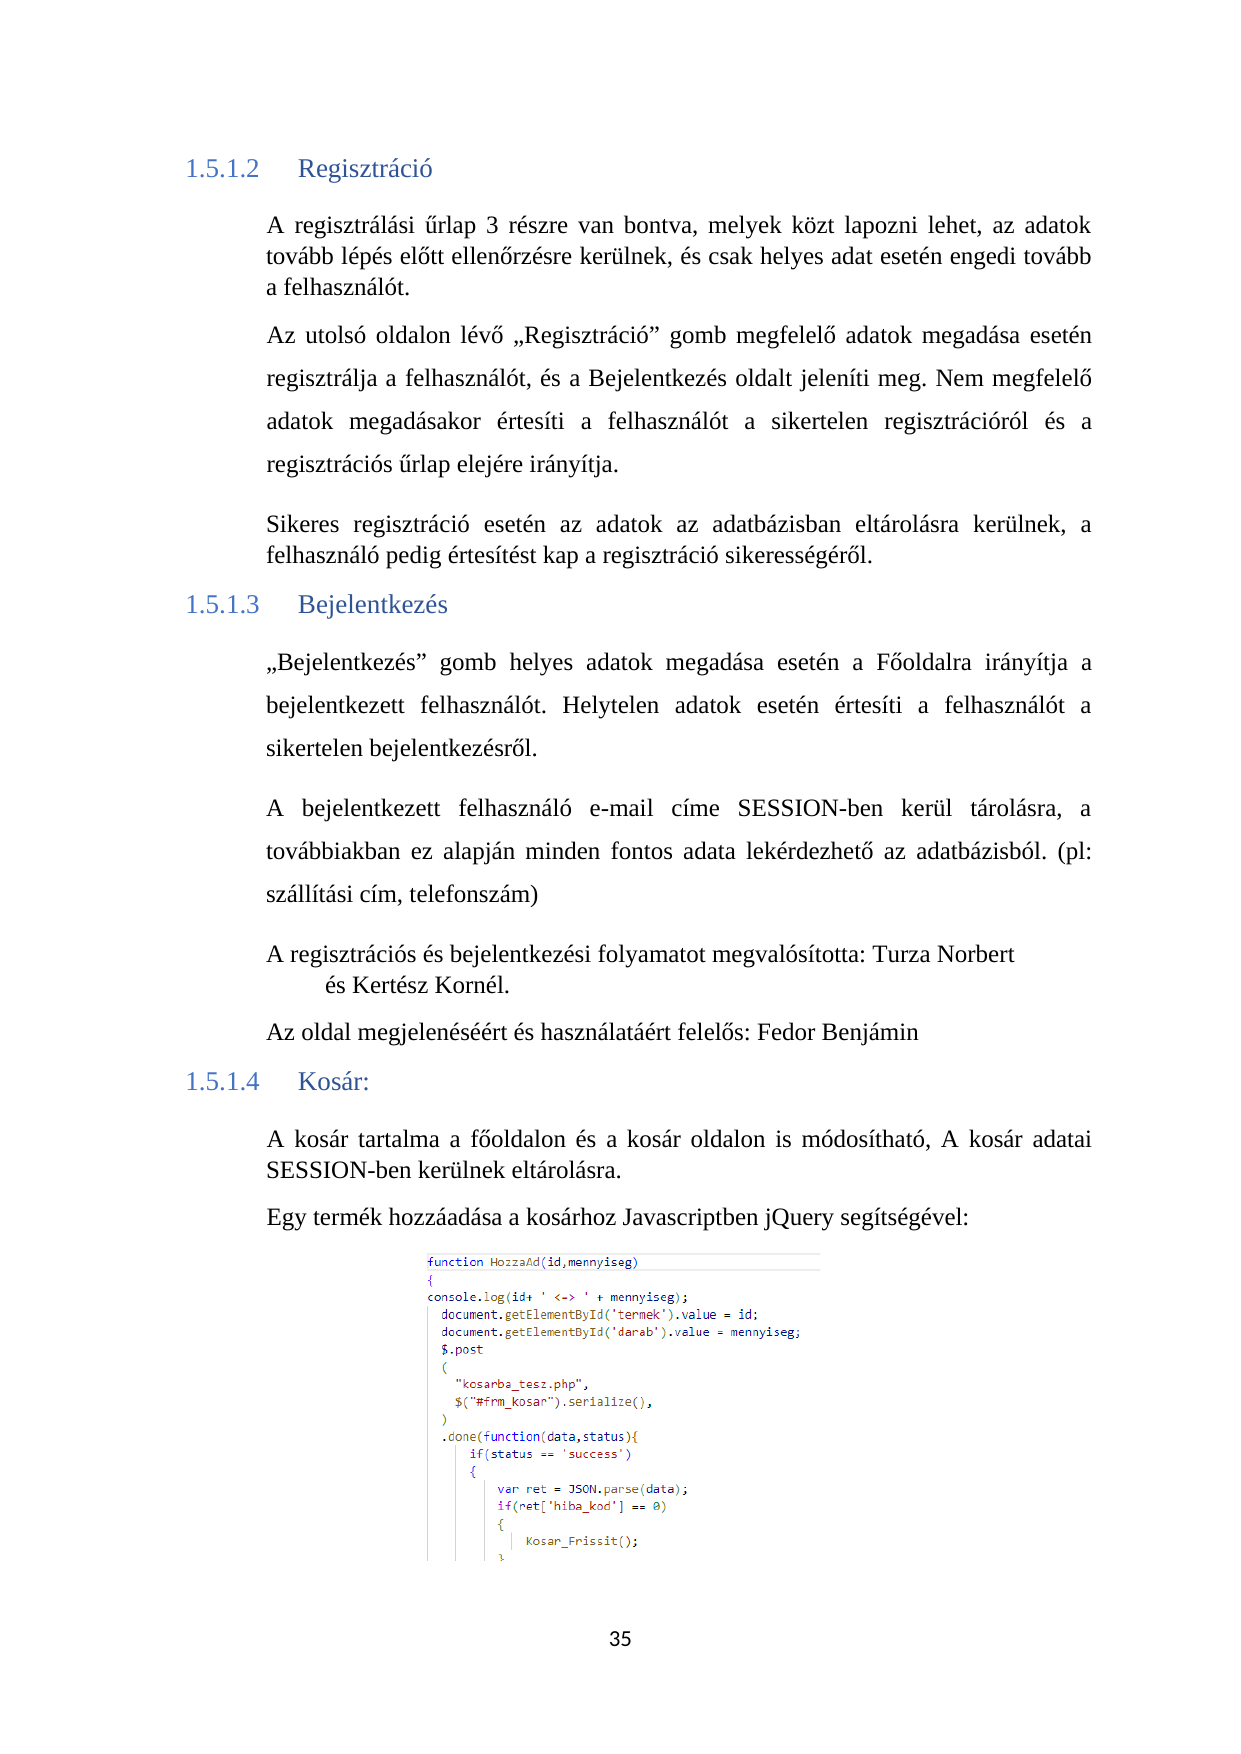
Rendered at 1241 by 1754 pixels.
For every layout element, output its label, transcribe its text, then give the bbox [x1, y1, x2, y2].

subtitle Bejelentkezés [185, 588, 1093, 619]
text A regisztrációs és bejelentkezési folyamatot megvalósította: Turza Norbert és Kertész Kornél. [148, 939, 1093, 998]
text Sikeres regisztráció esetén az adatok az adatbázisban eltárolásra kerülnek, a felhasználó pedig értesítést kap a regisztráció sikerességéről. [266, 509, 1093, 569]
text Egy termék hozzáadása a kosárhoz Javascriptben jQuery segítségével: [266, 1202, 1093, 1231]
text Az utolsó oldalon lévő „Regisztráció” gomb megfelelő adatok megadása esetén regisztrálja a felhasználót, és a Bejelentkezés oldalt jeleníti meg. Nem megfelelő adatok megadásakor értesíti a felhasználót a sikertelen regisztrációról és a regisztrációs űrlap elejére irányítja. [266, 320, 1093, 478]
text „Bejelentkezés” gomb helyes adatok megadása esetén a Főoldalra irányítja a bejelentkezett felhasználót. Helytelen adatok esetén értesíti a felhasználót a sikertelen bejelentkezésről. [266, 647, 1093, 762]
subtitle Regisztráció [185, 152, 1093, 183]
text Az oldal megjelenéséért és használatáért felelős: Fedor Benjámin [148, 1017, 1093, 1046]
text A kosár tartalma a főoldalon és a kosár oldalon is módosítható, A kosár adatai SESSION-ben kerülnek eltárolásra. [266, 1124, 1093, 1183]
picture [420, 1253, 821, 1561]
subtitle Kosár: [185, 1065, 1093, 1096]
text A bejelentkezett felhasználó e-mail címe SESSION-ben kerül tárolásra, a továbbiakban ez alapján minden fontos adata lekérdezhető az adatbázisból. (pl: szállítási cím, telefonszám) [266, 793, 1093, 908]
text A regisztrálási űrlap 3 részre van bontva, melyek közt lapozni lehet, az adatok tovább lépés előtt ellenőrzésre kerülnek, és csak helyes adat esetén engedi tovább a felhasználót. [266, 210, 1093, 301]
